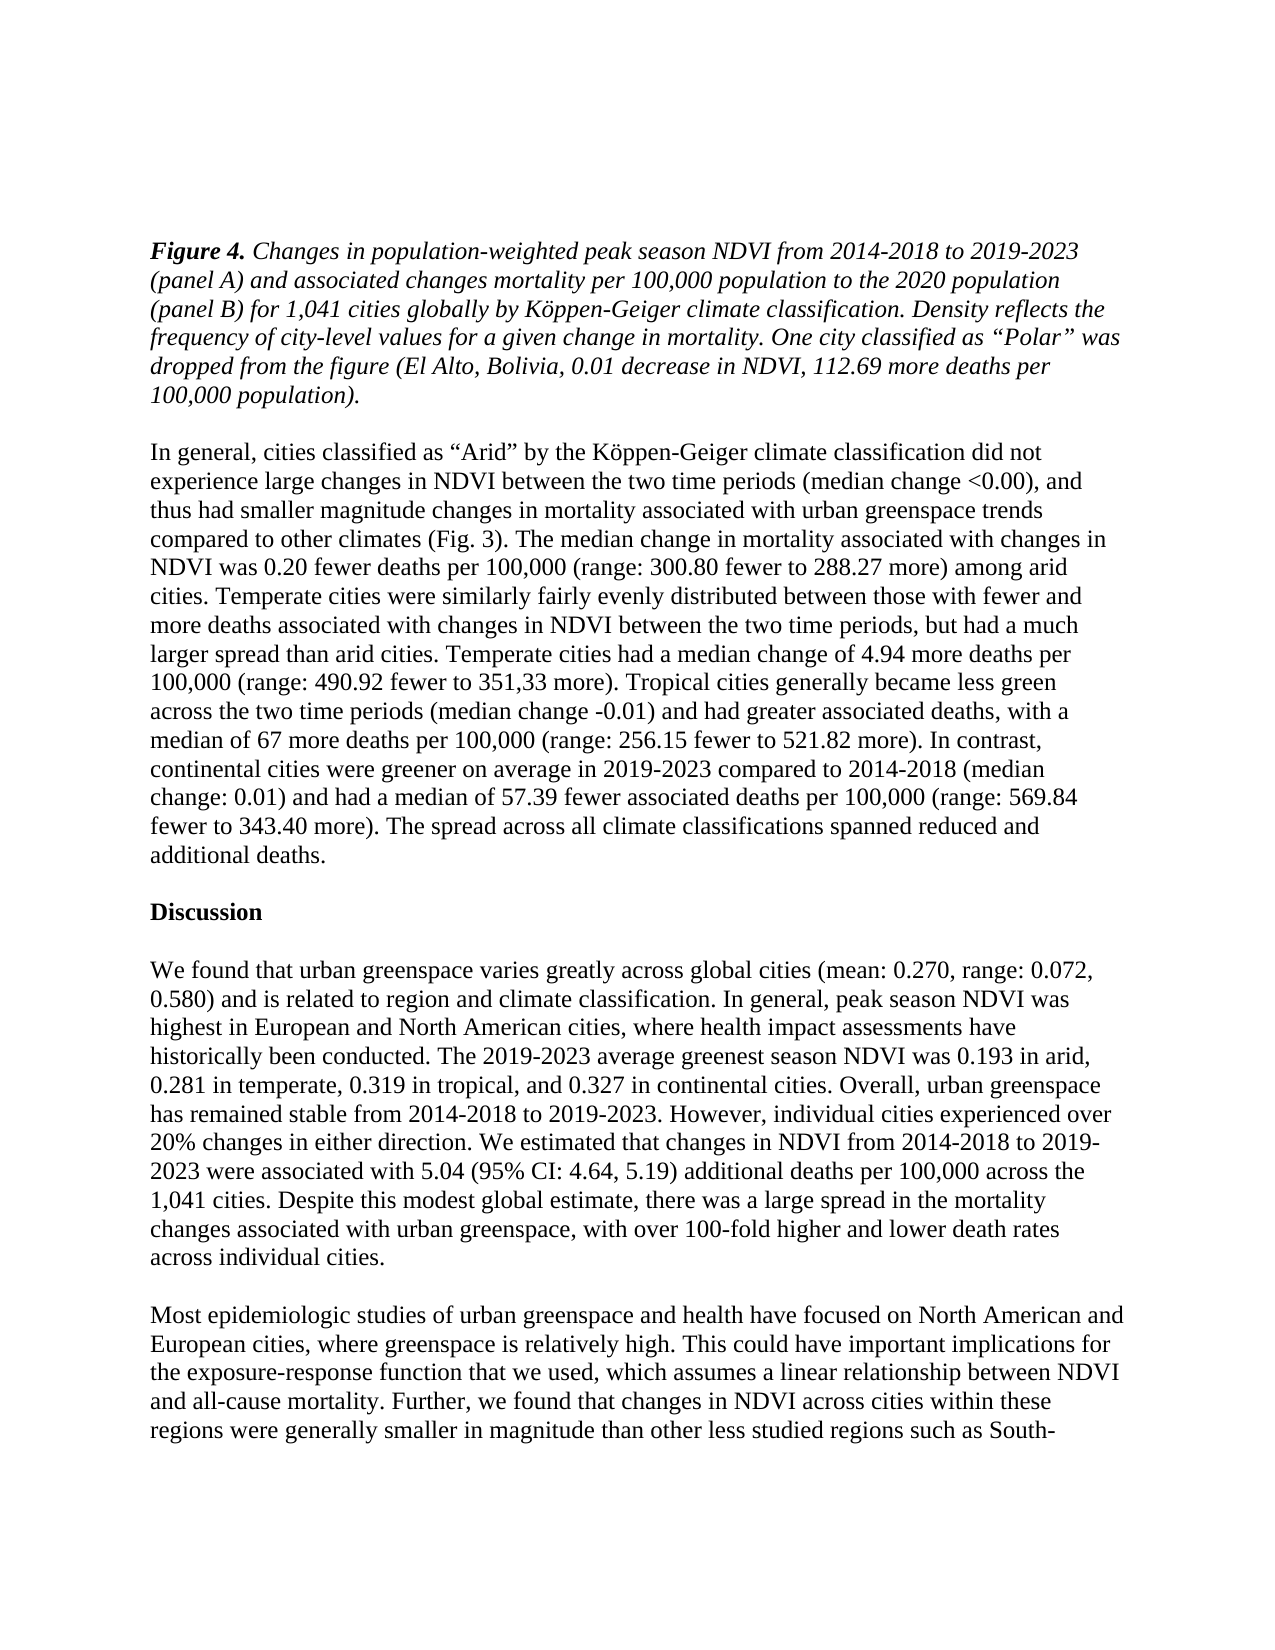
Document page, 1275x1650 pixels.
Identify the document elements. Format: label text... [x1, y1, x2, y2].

text In general, cities classified as “Arid” by the Köppen-Geiger climate classification did not experience large changes in NDVI between the two time periods (median change <0.00), and thus had smaller magnitude changes in mortality associated with urban greenspace trends compared to other climates (Fig. 3). The median change in mortality associated with changes in NDVI was 0.20 fewer deaths per 100,000 (range: 300.80 fewer to 288.27 more) among arid cities. Temperate cities were similarly fairly evenly distributed between those with fewer and more deaths associated with changes in NDVI between the two time periods, but had a much larger spread than arid cities. Temperate cities had a median change of 4.94 more deaths per 100,000 (range: 490.92 fewer to 351,33 more). Tropical cities generally became less green across the two time periods (median change -0.01) and had greater associated deaths, with a median of 67 more deaths per 100,000 (range: 256.15 fewer to 521.82 more). In contrast, continental cities were greener on average in 2019-2023 compared to 2014-2018 (median change: 0.01) and had a median of 57.39 fewer associated deaths per 100,000 (range: 569.84 fewer to 343.40 more). The spread across all climate classifications spanned reduced and additional deaths. [150, 437, 1125, 869]
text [150, 1300, 1125, 1444]
text Discussion [150, 897, 1125, 926]
text We found that urban greenspace varies greatly across global cities (mean: 0.270, range: 0.072, 0.580) and is related to region and climate classification. In general, peak season NDVI was highest in European and North American cities, where health impact assessments have historically been conducted. The 2019-2023 average greenest season NDVI was 0.193 in arid, 0.281 in temperate, 0.319 in tropical, and 0.327 in continental cities. Overall, urban greenspace has remained stable from 2014-2018 to 2019-2023. However, individual cities experienced over 20% changes in either direction. We estimated that changes in NDVI from 2014-2018 to 2019-2023 were associated with 5.04 (95% CI: 4.64, 5.19) additional deaths per 100,000 across the 1,041 cities. Despite this modest global estimate, there was a large spread in the mortality changes associated with urban greenspace, with over 100-fold higher and lower death rates across individual cities. [150, 955, 1125, 1271]
text Figure 4. Changes in population-weighted peak season NDVI from 2014-2018 to 2019-2023 (panel A) and associated changes mortality per 100,000 population to the 2020 population (panel B) for 1,041 cities globally by Köppen-Geiger climate classification. Density reflects the frequency of city-level values for a given change in mortality. One city classified as “Polar” was dropped from the figure (El Alto, Bolivia, 0.01 decrease in NDVI, 112.69 more deaths per 100,000 population). [150, 236, 1125, 409]
